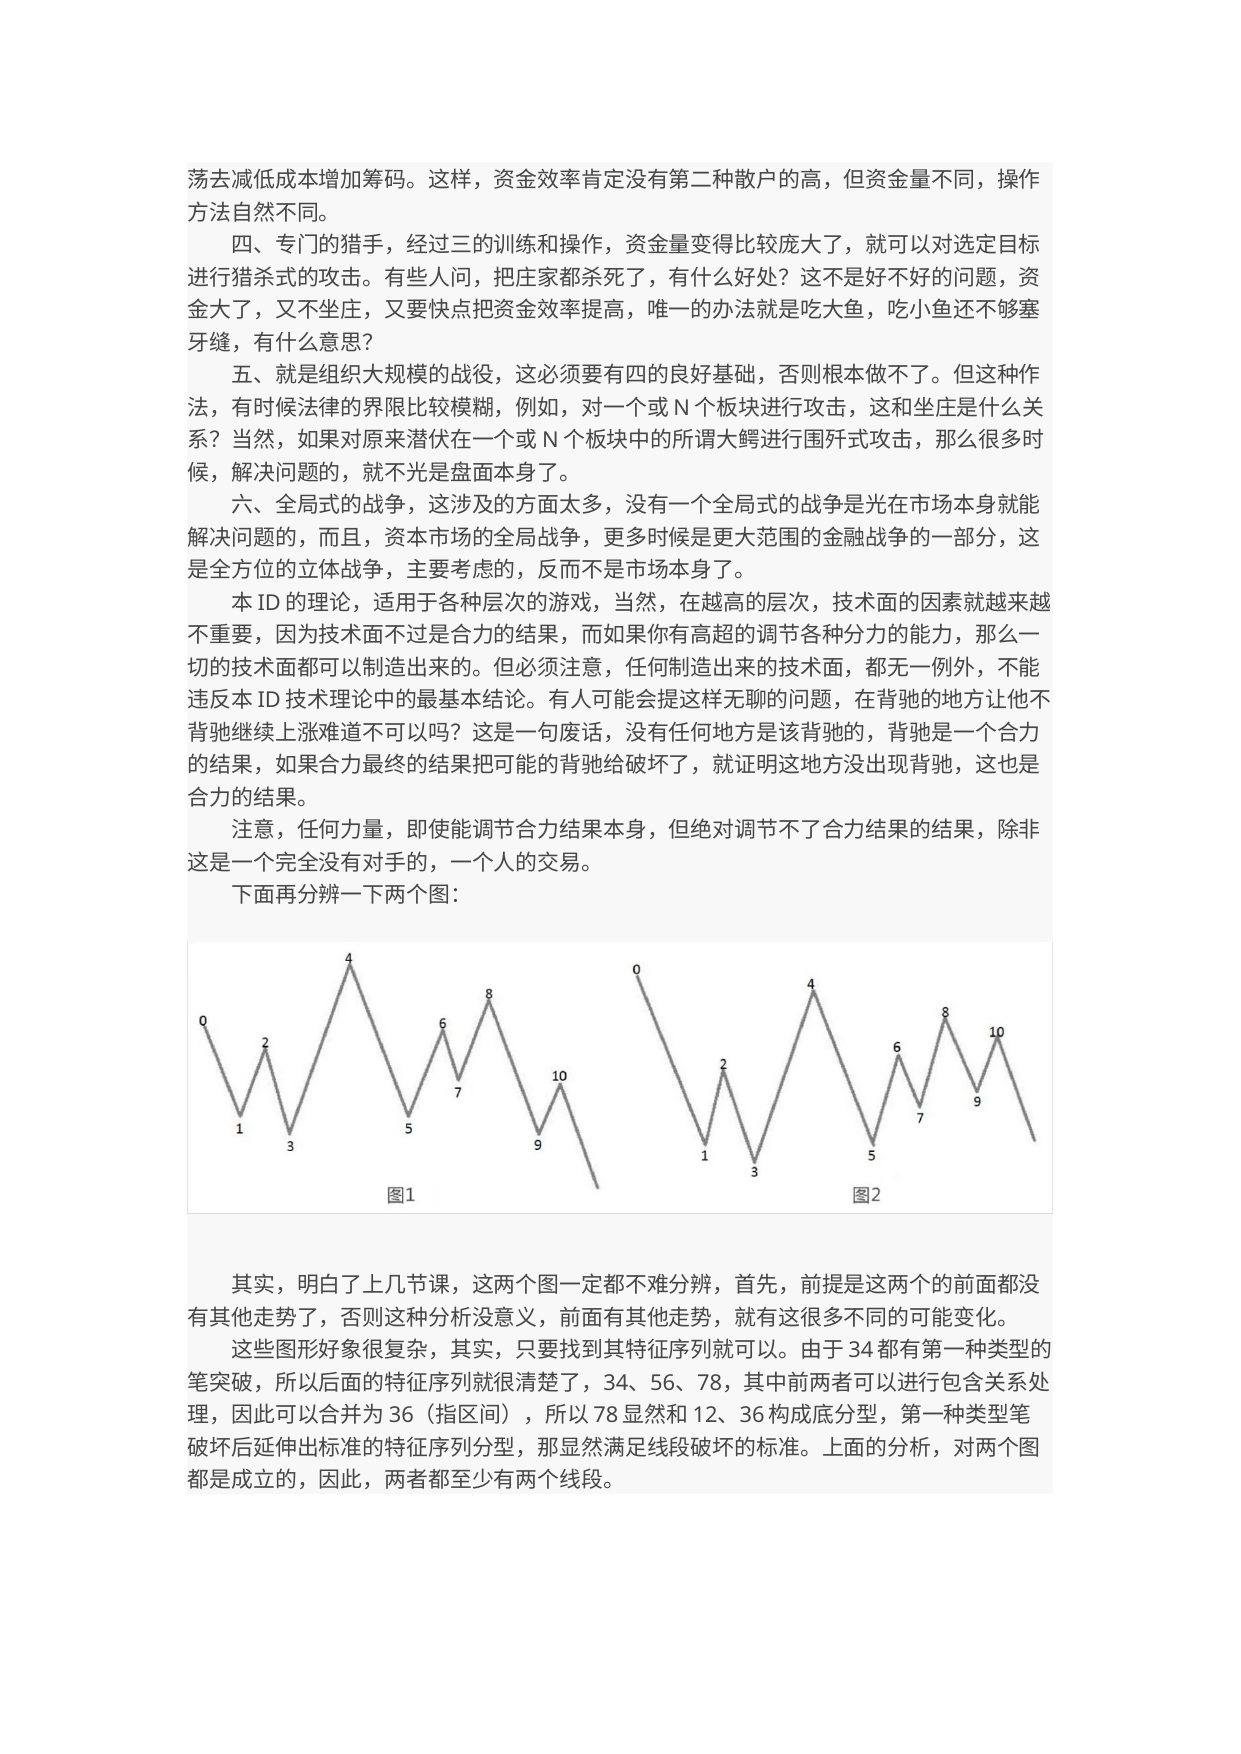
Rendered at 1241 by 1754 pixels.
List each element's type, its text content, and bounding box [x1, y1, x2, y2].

text 注意，任何力量，即使能调节合力结果本身，但绝对调节不了合力结果的结果，除非这是一个完全没有对手的，一个人的交易。 [187, 812, 1053, 877]
text 六、全局式的战争，这涉及的方面太多，没有一个全局式的战争是光在市场本身就能解决问题的，而且，资本市场的全局战争，更多时候是更大范围的金融战争的一部分，这是全方位的立体战争，主要考虑的，反而不是市场本身了。 [187, 487, 1053, 584]
text 四、专门的猎手，经过三的训练和操作，资金量变得比较庞大了，就可以对选定目标进行猎杀式的攻击。有些人问，把庄家都杀死了，有什么好处？这不是好不好的问题，资金大了，又不坐庄，又要快点把资金效率提高，唯一的办法就是吃大鱼，吃小鱼还不够塞牙缝，有什么意思？ [187, 227, 1053, 357]
text 本ID的理论，适用于各种层次的游戏，当然，在越高的层次，技术面的因素就越来越不重要，因为技术面不过是合力的结果，而如果你有高超的调节各种分力的能力，那么一切的技术面都可以制造出来的。但必须注意，任何制造出来的技术面，都无一例外，不能违反本ID技术理论中的最基本结论。有人可能会提这样无聊的问题，在背驰的地方让他不背驰继续上涨难道不可以吗？这是一句废话，没有任何地方是该背驰的，背驰是一个合力的结果，如果合力最终的结果把可能的背驰给破坏了，就证明这地方没出现背驰，这也是合力的结果。 [187, 584, 1053, 812]
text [187, 162, 1053, 227]
text 其实，明白了上几节课，这两个图一定都不难分辨，首先，前提是这两个的前面都没有其他走势了，否则这种分析没意义，前面有其他走势，就有这很多不同的可能变化。 [187, 1267, 1053, 1332]
text 下面再分辨一下两个图： [187, 877, 1053, 909]
text 这些图形好象很复杂，其实，只要找到其特征序列就可以。由于34都有第一种类型的笔突破，所以后面的特征序列就很清楚了，34、56、78，其中前两者可以进行包含关系处理，因此可以合并为36（指区间），所以78显然和12、36构成底分型，第一种类型笔破坏后延伸出标准的特征序列分型，那显然满足线段破坏的标准。上面的分析，对两个图都是成立的，因此，两者都至少有两个线段。 [187, 1332, 1053, 1494]
picture [187, 942, 1053, 1214]
text 五、就是组织大规模的战役，这必须要有四的良好基础，否则根本做不了。但这种作法，有时候法律的界限比较模糊，例如，对一个或N个板块进行攻击，这和坐庄是什么关系？当然，如果对原来潜伏在一个或N个板块中的所谓大鳄进行围歼式攻击，那么很多时候，解决问题的，就不光是盘面本身了。 [187, 357, 1053, 487]
